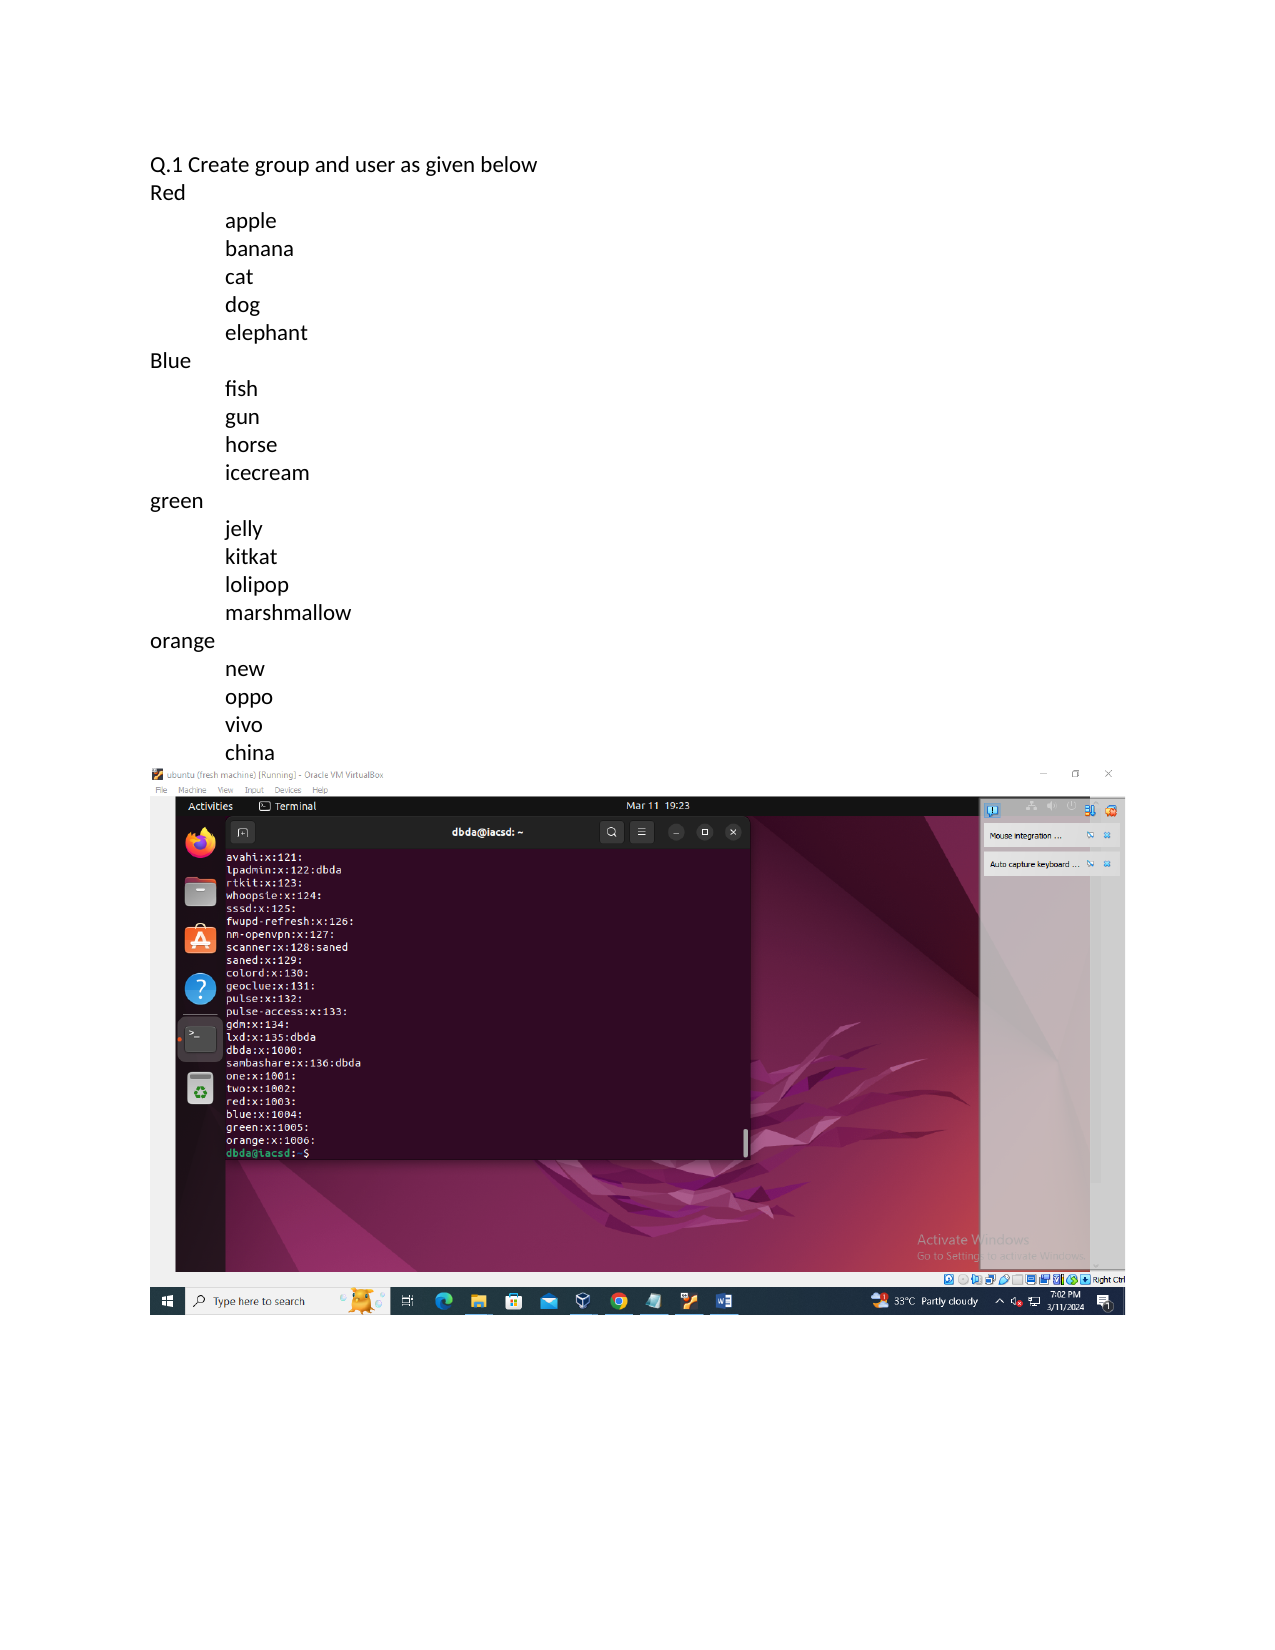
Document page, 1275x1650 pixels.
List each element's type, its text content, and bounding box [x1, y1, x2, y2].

text lolipop [150, 570, 1125, 598]
text icecream [150, 458, 1125, 486]
text kitkat [150, 542, 1125, 570]
text green [150, 486, 1125, 514]
text banana [150, 234, 1125, 262]
text Q.1 Create group and user as given below [150, 150, 1125, 178]
text cat [150, 262, 1125, 290]
text horse [150, 430, 1125, 458]
text new [150, 654, 1125, 682]
text jelly [150, 514, 1125, 542]
text orange [150, 626, 1125, 654]
text Red [150, 178, 1125, 206]
text marshmallow [150, 598, 1125, 626]
text fish [150, 374, 1125, 402]
picture [150, 766, 1125, 1315]
text apple [150, 206, 1125, 234]
text china [150, 738, 1125, 766]
text vivo [150, 710, 1125, 738]
text dog [150, 290, 1125, 318]
text Blue [150, 346, 1125, 374]
text elephant [150, 318, 1125, 346]
text gun [150, 402, 1125, 430]
text oppo [150, 682, 1125, 710]
